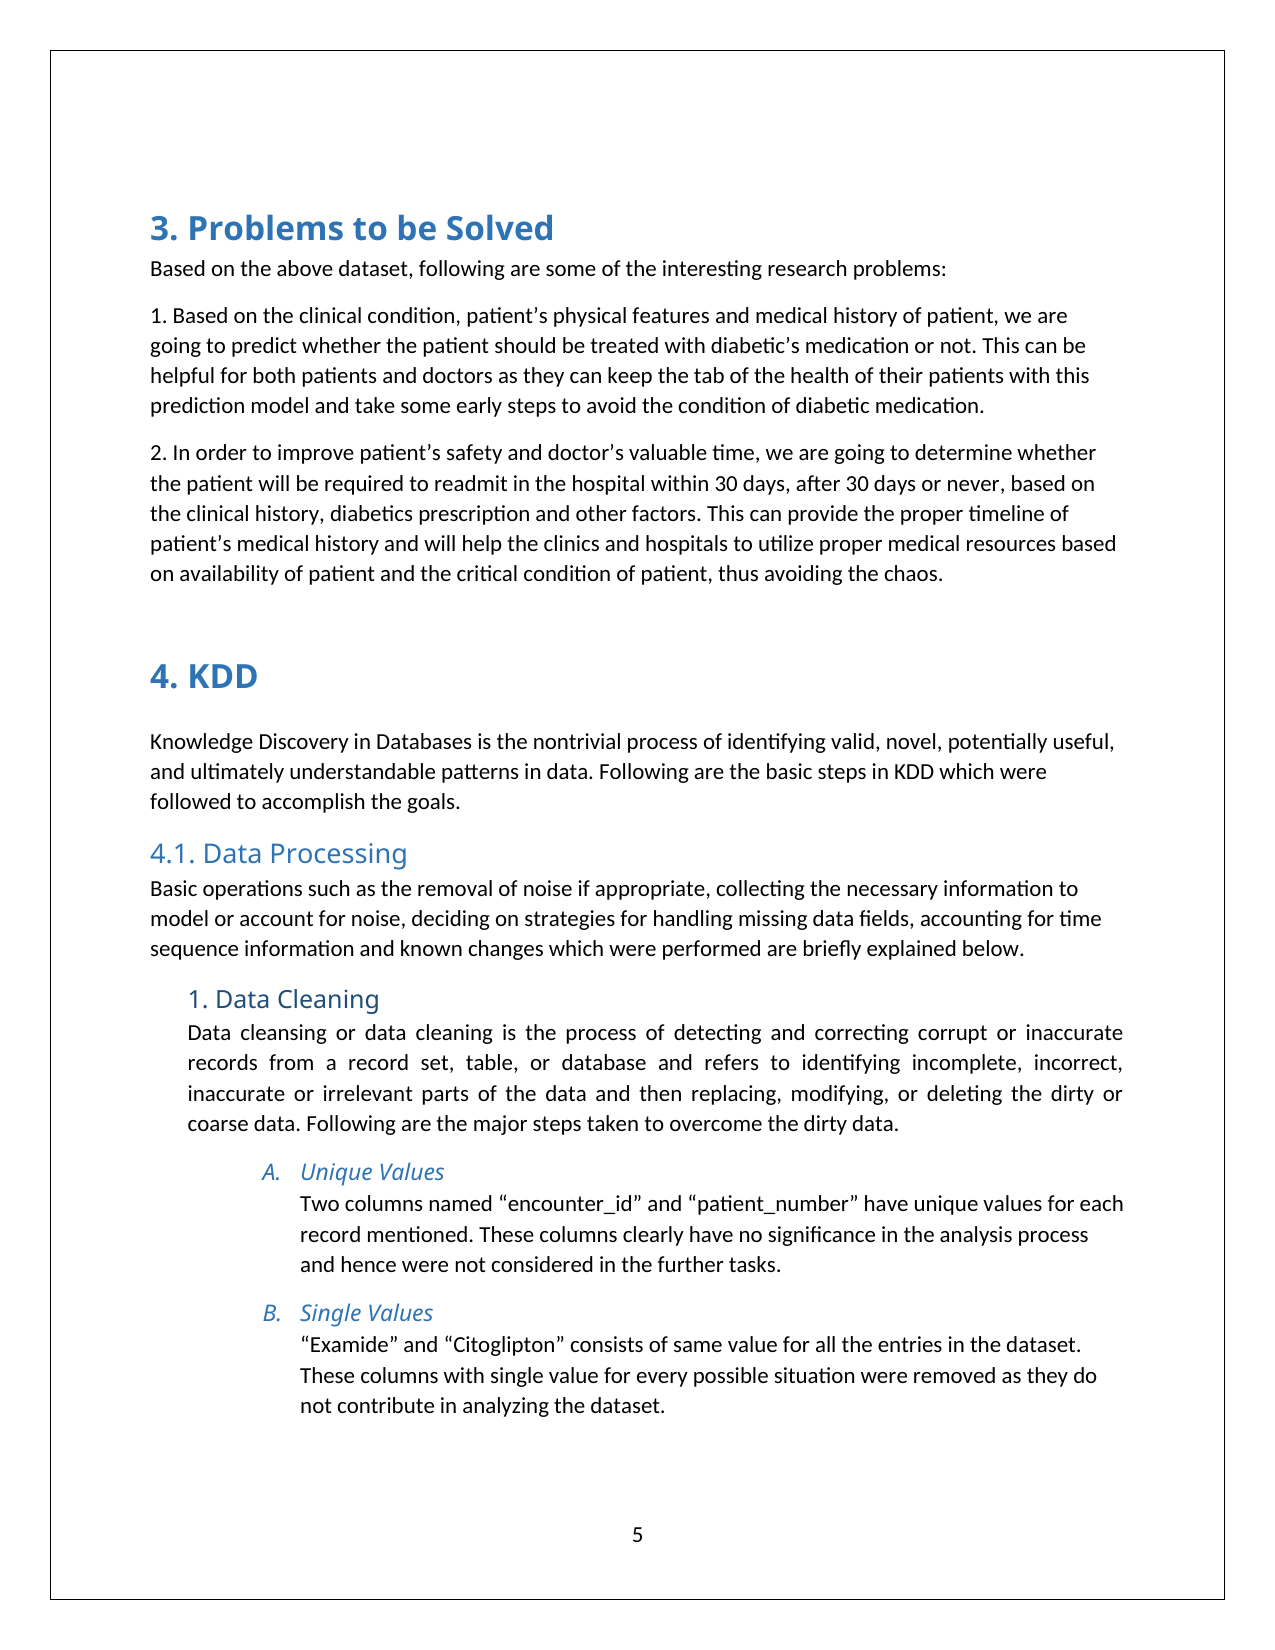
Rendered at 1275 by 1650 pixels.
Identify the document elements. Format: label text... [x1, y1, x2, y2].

text Knowledge Discovery in Databases is the nontrivial process of identifying valid, novel, potentially useful, and ultimately understandable patterns in data. Following are the basic steps in KDD which were followed to accomplish the goals. [150, 727, 1125, 816]
subtitle Single Values [262, 1297, 1125, 1328]
text Data cleansing or data cleaning is the process of detecting and correcting corrupt or inaccurate records from a record set, table, or database and refers to identifying incomplete, incorrect, inaccurate or irrelevant parts of the data and then replacing, modifying, or deleting the dirty or coarse data. Following are the major steps taken to overcome the dirty data. [187, 1018, 1125, 1137]
text Basic operations such as the removal of noise if appropriate, collecting the necessary information to model or account for noise, deciding on strategies for handling missing data fields, accounting for time sequence information and known changes which were performed are briefly explained below. [150, 874, 1125, 963]
text 1. Based on the clinical condition, patient’s physical features and medical history of patient, we are going to predict whether the patient should be treated with diabetic’s medication or not. This can be helpful for both patients and doctors as they can keep the tab of the health of their patients with this prediction model and take some early steps to avoid the condition of diabetic medication. [150, 301, 1125, 420]
subtitle 3. Problems to be Solved [150, 205, 1125, 251]
subtitle 4.1. Data Processing [150, 834, 1125, 871]
list Two columns named “encounter_id” and “patient_number” have unique values for each record mentioned. These columns clearly have no significance in the analysis process and hence were not considered in the further tasks. [300, 1189, 1125, 1278]
text Based on the above dataset, following are some of the interesting research problems: [150, 254, 1125, 282]
subtitle 1. Data Cleaning [150, 981, 1125, 1016]
subtitle Unique Values [262, 1156, 1125, 1187]
text 2. In order to improve patient’s safety and doctor’s valuable time, we are going to determine whether the patient will be required to readmit in the hospital within 30 days, after 30 days or never, based on the clinical history, diabetics prescription and other factors. This can provide the proper timeline of patient’s medical history and will help the clinics and hospitals to utilize proper medical resources based on availability of patient and the critical condition of patient, thus avoiding the chaos. [150, 438, 1125, 587]
subtitle 4. KDD [150, 653, 1125, 698]
list “Examide” and “Citoglipton” consists of same value for all the entries in the dataset. These columns with single value for every possible situation were removed as they do not contribute in analyzing the dataset. [300, 1331, 1125, 1419]
